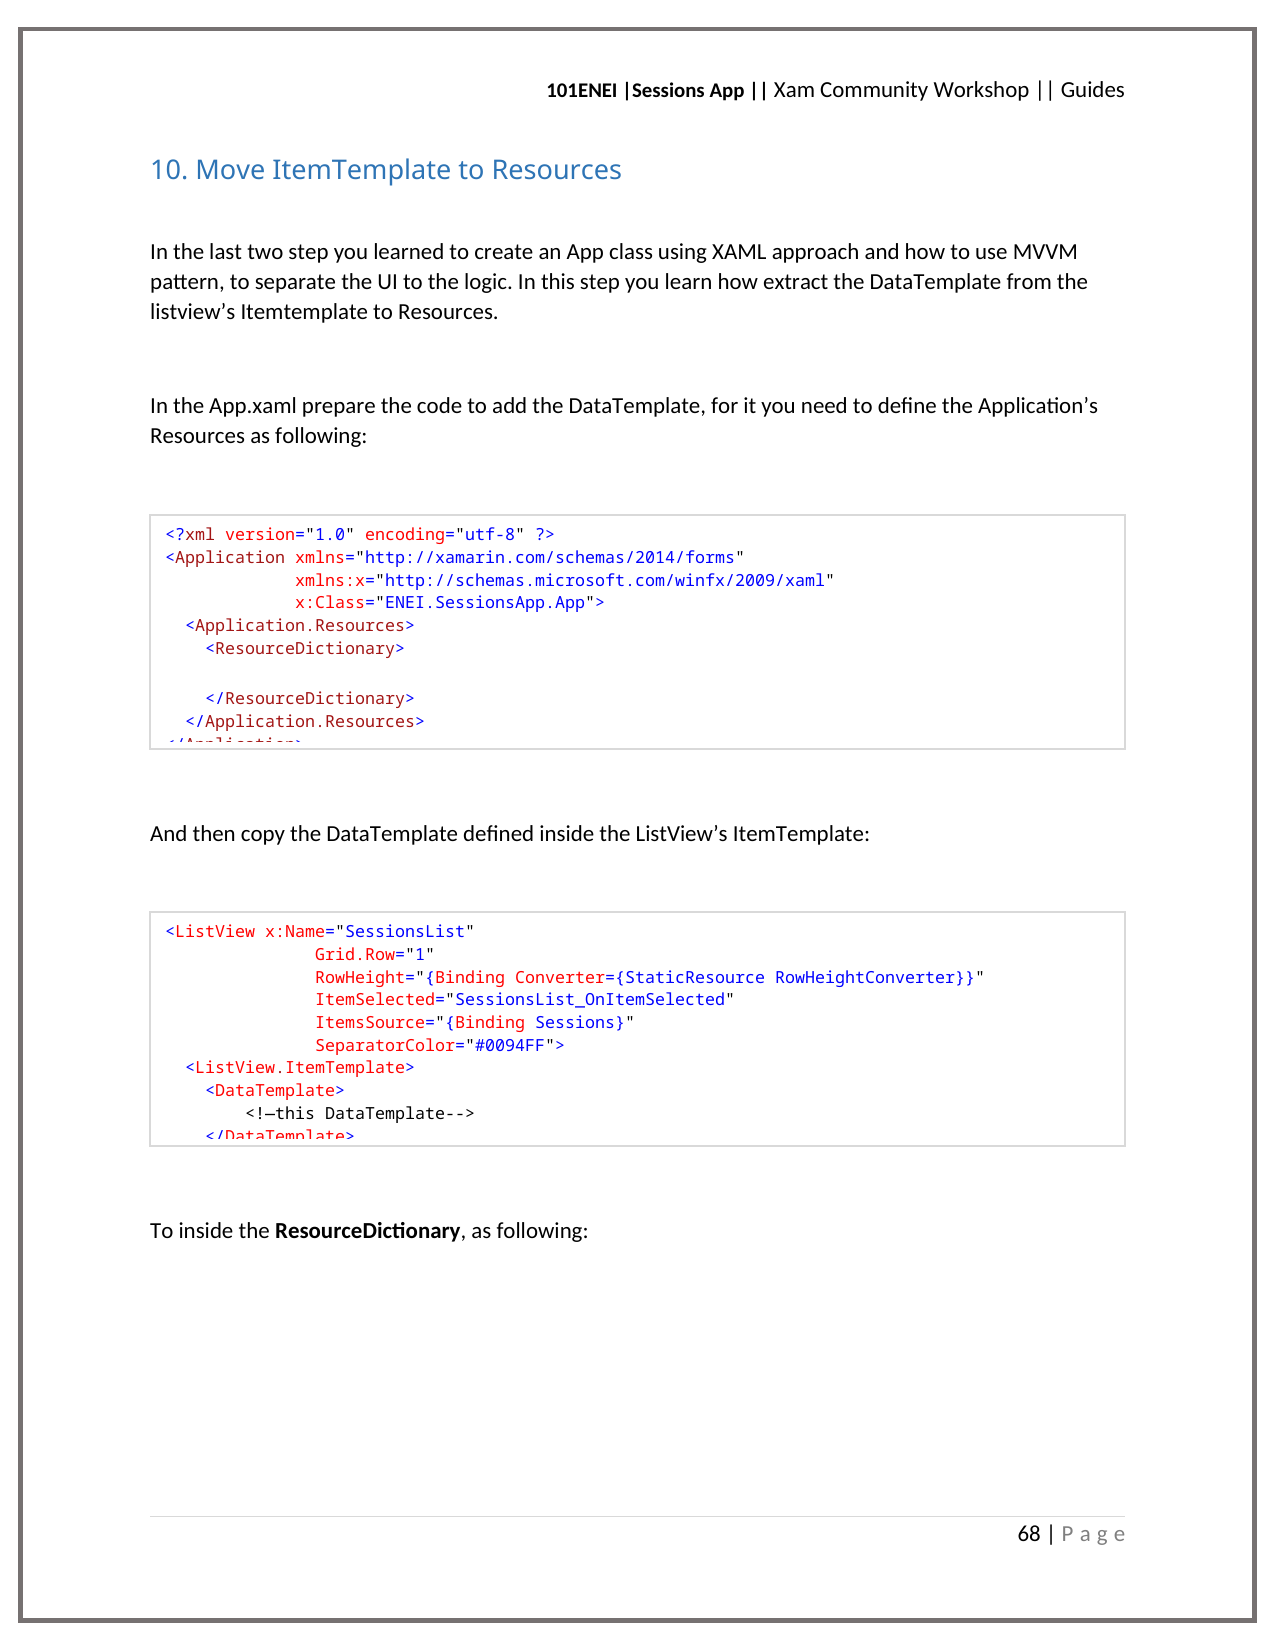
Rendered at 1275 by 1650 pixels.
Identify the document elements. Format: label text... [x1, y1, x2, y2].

text To inside the ResourceDictionary, as following: [150, 1216, 1125, 1244]
text In the App.xaml prepare the code to add the DataTemplate, for it you need to define the Application’s Resources as following: [150, 391, 1125, 449]
text In the last two step you learned to create an App class using XAML approach and how to use MVVM pattern, to separate the UI to the logic. In this step you learn how extract the DataTemplate from the listview’s Itemtemplate to Resources. [150, 237, 1125, 326]
subtitle 10. Move ItemTemplate to Resources [150, 150, 1125, 187]
text And then copy the DataTemplate defined inside the ListView’s ItemTemplate: [150, 819, 1125, 847]
